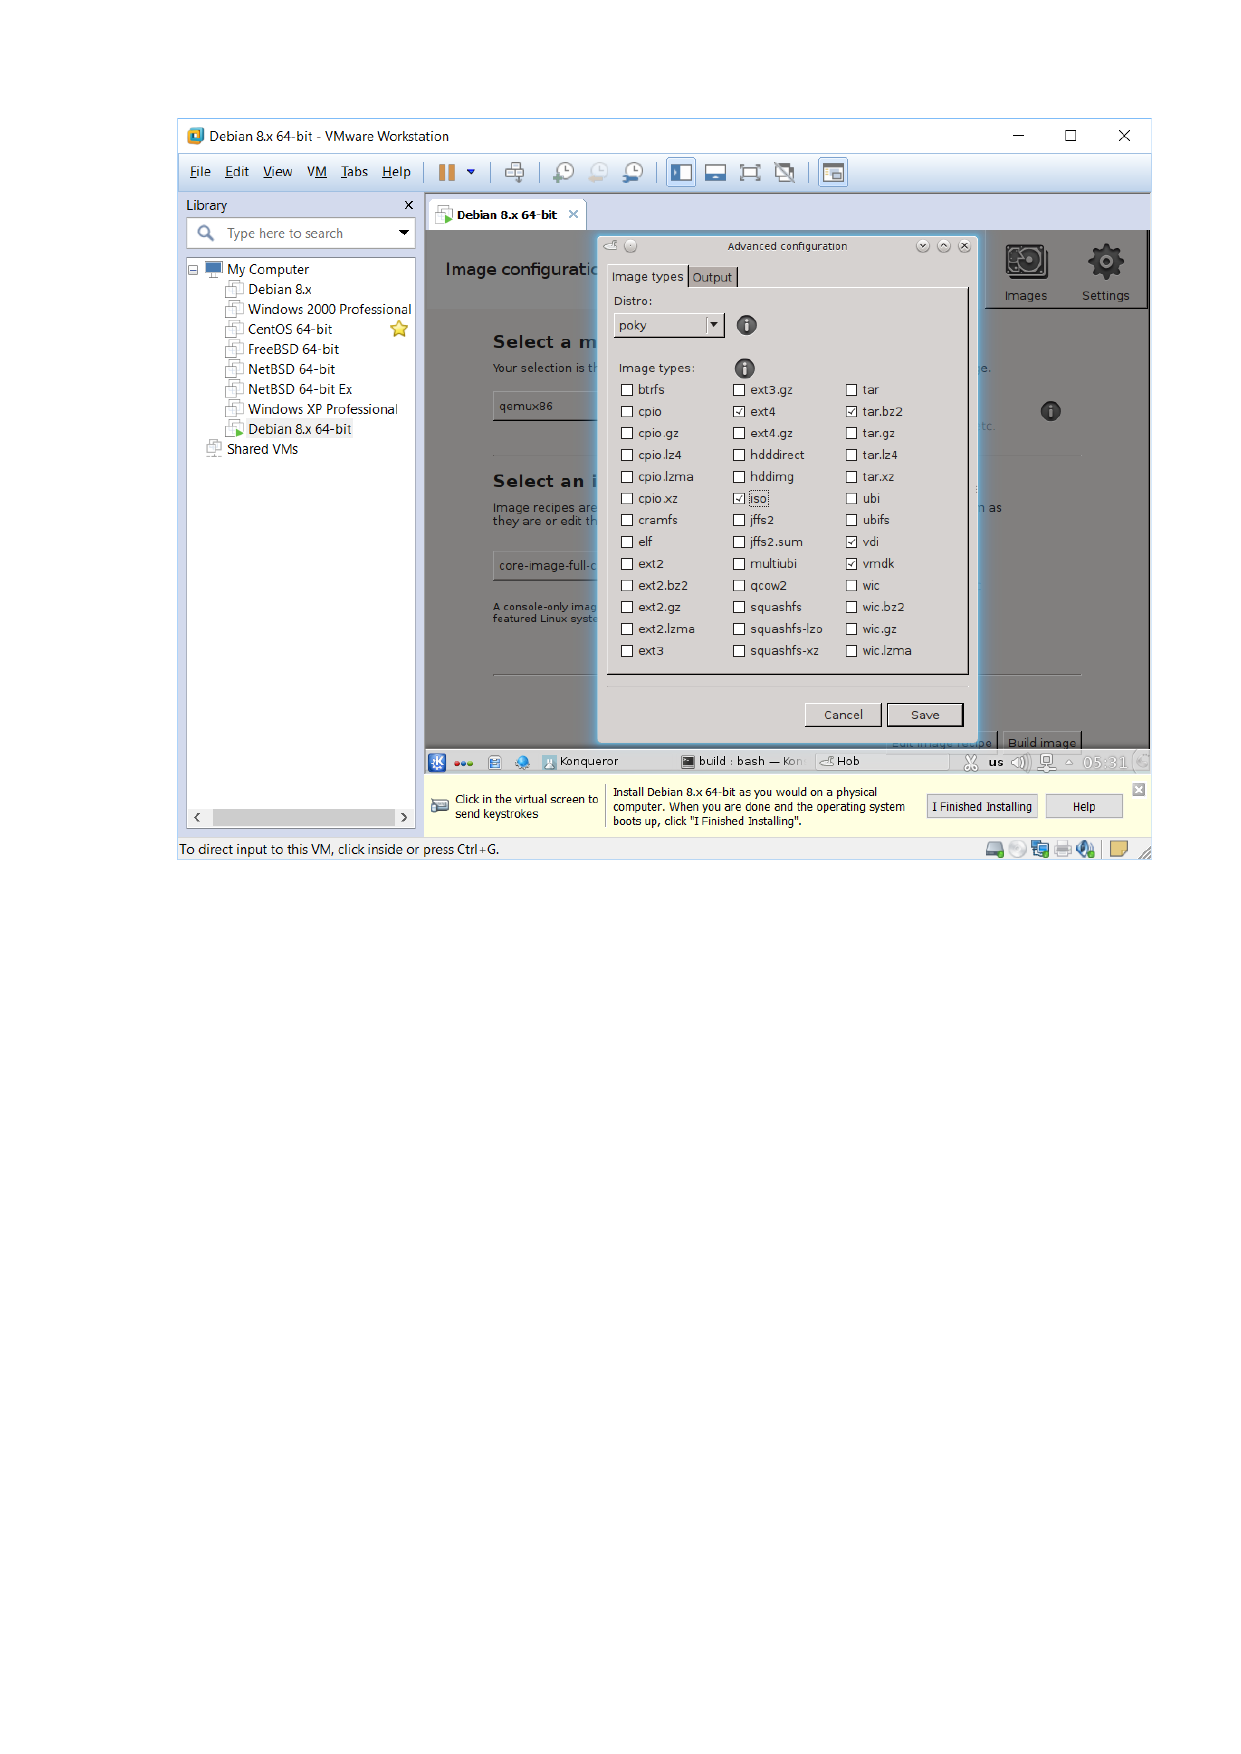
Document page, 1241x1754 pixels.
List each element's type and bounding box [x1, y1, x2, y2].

picture [177, 118, 1152, 860]
